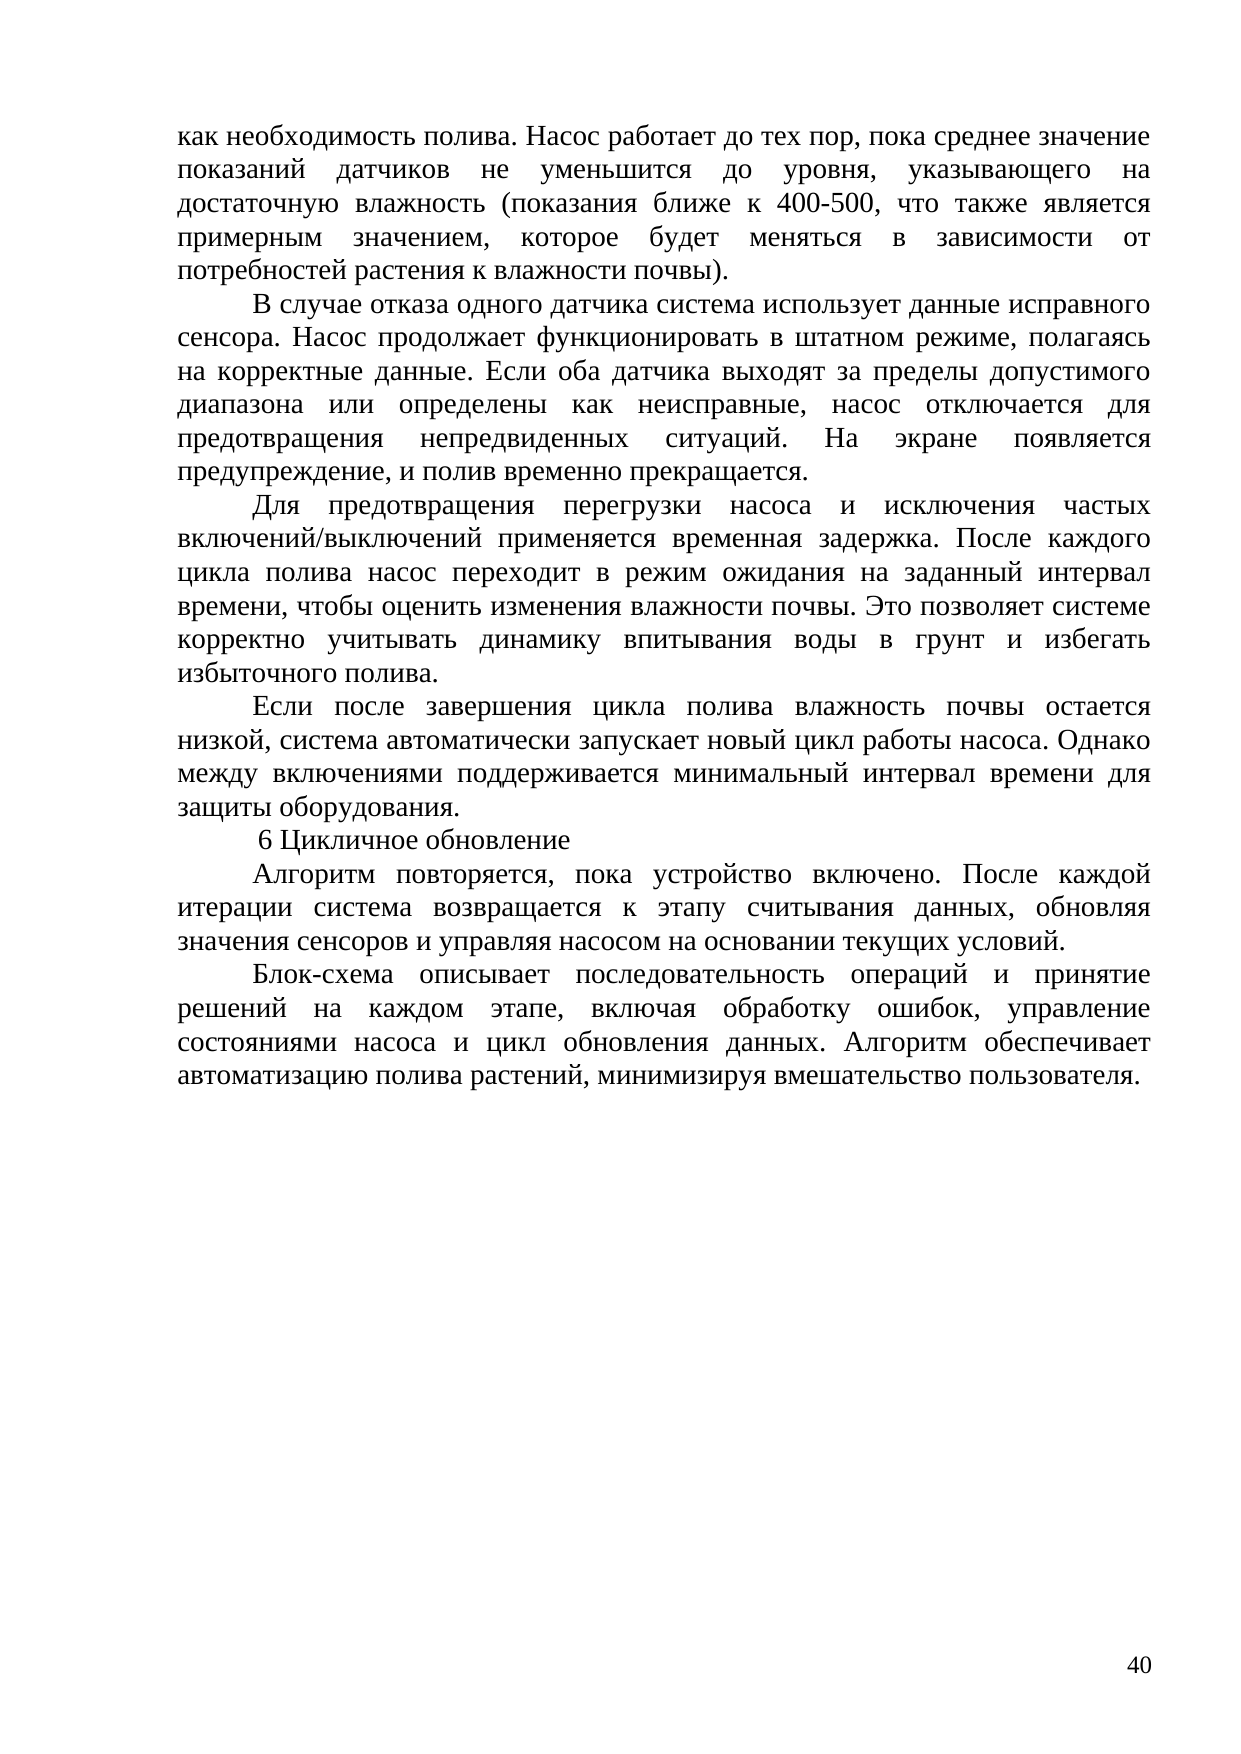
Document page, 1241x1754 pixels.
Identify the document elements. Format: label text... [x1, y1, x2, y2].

text Для предотвращения перегрузки насоса и исключения частых включений/выключений применяется временная задержка. После каждого цикла полива насос переходит в режим ожидания на заданный интервал времени, чтобы оценить изменения влажности почвы. Это позволяет системе корректно учитывать динамику впитывания воды в грунт и избегать избыточного полива. [177, 487, 1152, 688]
list Цикличное обновление [258, 822, 1152, 856]
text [177, 118, 1152, 286]
text Блок-схема описывает последовательность операций и принятие решений на каждом этапе, включая обработку ошибок, управление состояниями насоса и цикл обновления данных. Алгоритм обеспечивает автоматизацию полива растений, минимизируя вмешательство пользователя. [177, 957, 1152, 1091]
text Алгоритм повторяется, пока устройство включено. После каждой итерации система возвращается к этапу считывания данных, обновляя значения сенсоров и управляя насосом на основании текущих условий. [177, 856, 1152, 957]
text Если после завершения цикла полива влажность почвы остается низкой, система автоматически запускает новый цикл работы насоса. Однако между включениями поддерживается минимальный интервал времени для защиты оборудования. [177, 688, 1152, 822]
text В случае отказа одного датчика система использует данные исправного сенсора. Насос продолжает функционировать в штатном режиме, полагаясь на корректные данные. Если оба датчика выходят за пределы допустимого диапазона или определены как неисправные, насос отключается для предотвращения непредвиденных ситуаций. На экране появляется предупреждение, и полив временно прекращается. [177, 286, 1152, 487]
